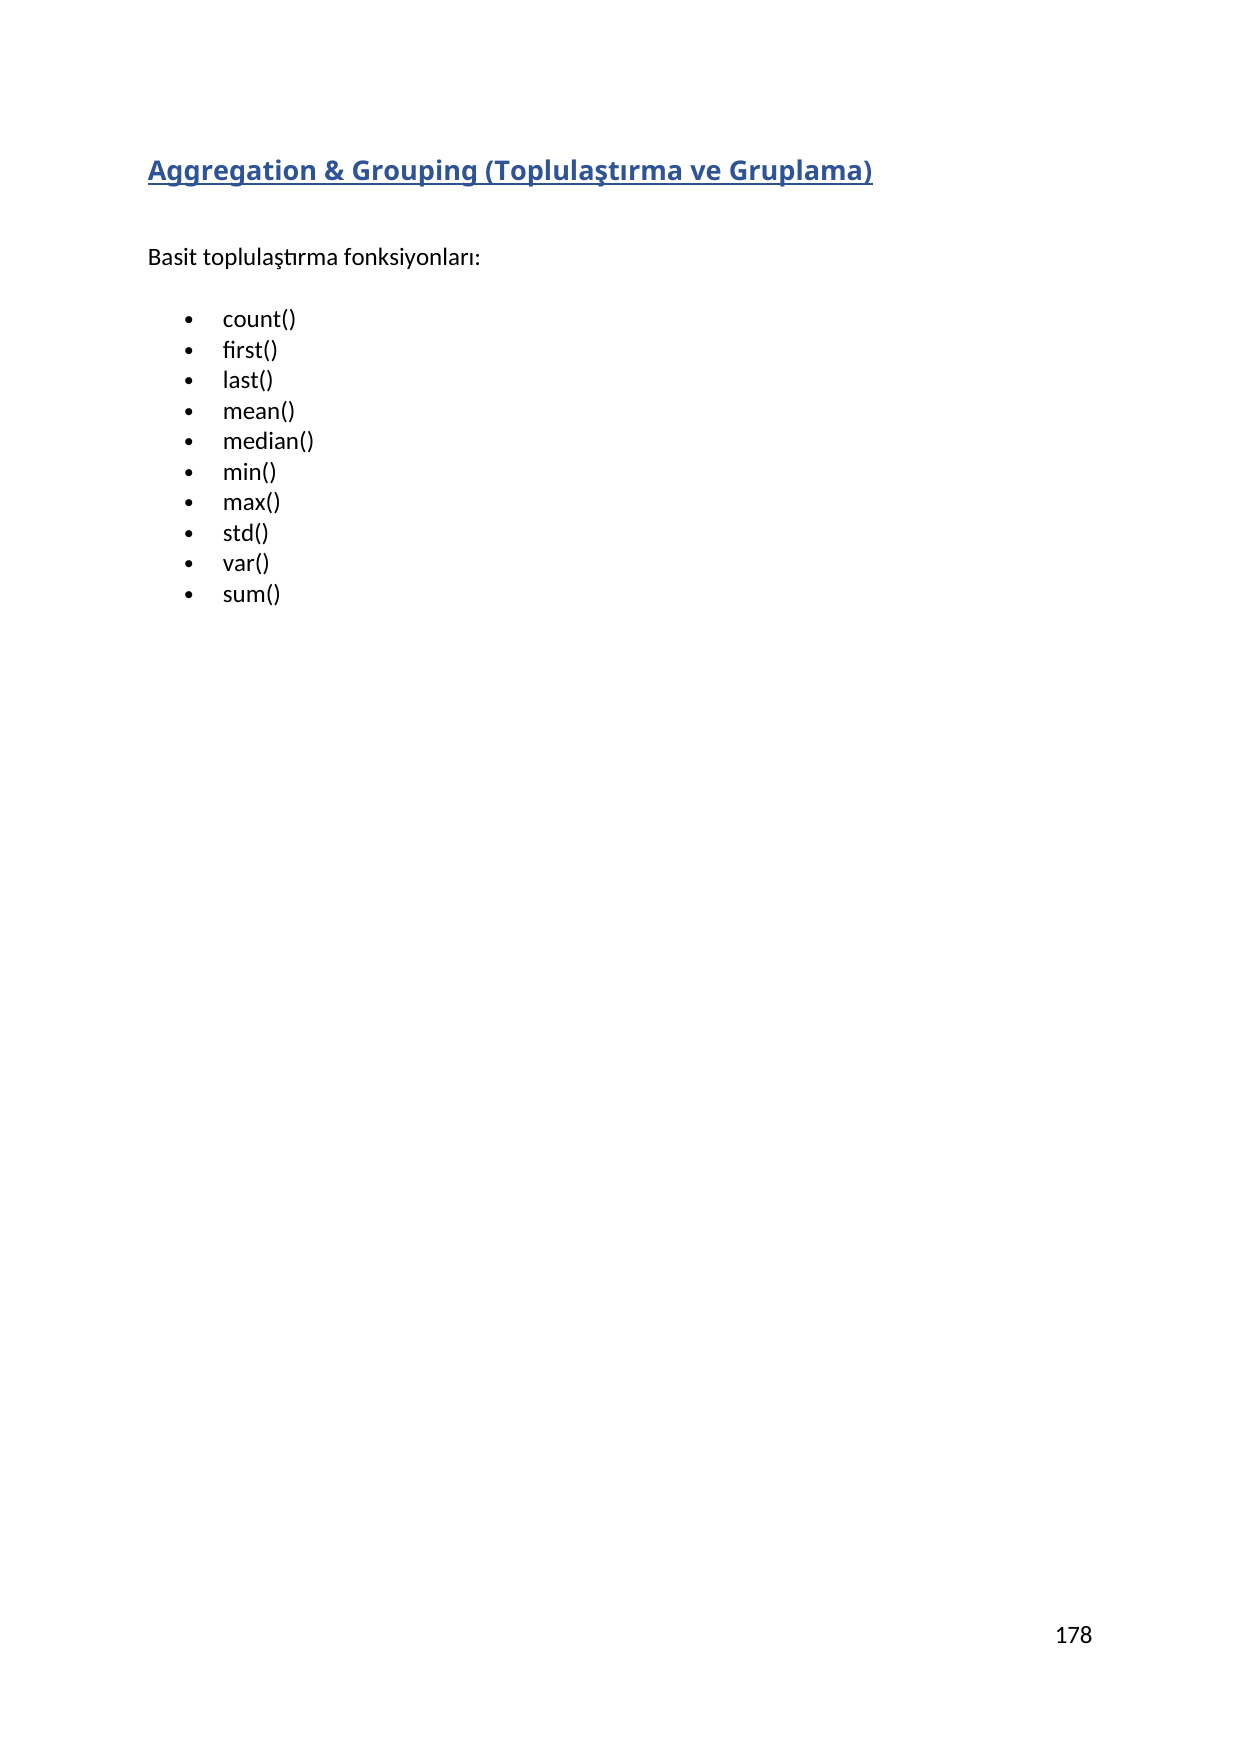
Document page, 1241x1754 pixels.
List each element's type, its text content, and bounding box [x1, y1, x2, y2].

list std() [185, 517, 1092, 547]
list sum() [185, 578, 1092, 608]
text Basit toplulaştırma fonksiyonları: [148, 241, 1092, 272]
list var() [185, 547, 1092, 578]
list median() [185, 425, 1092, 456]
list max() [185, 486, 1092, 517]
list min() [185, 456, 1092, 486]
list last() [185, 364, 1092, 395]
subtitle Aggregation & Grouping (Toplulaştırma ve Gruplama) [148, 152, 1092, 189]
list count() [185, 303, 1092, 334]
list first() [185, 334, 1092, 364]
list mean() [185, 395, 1092, 425]
